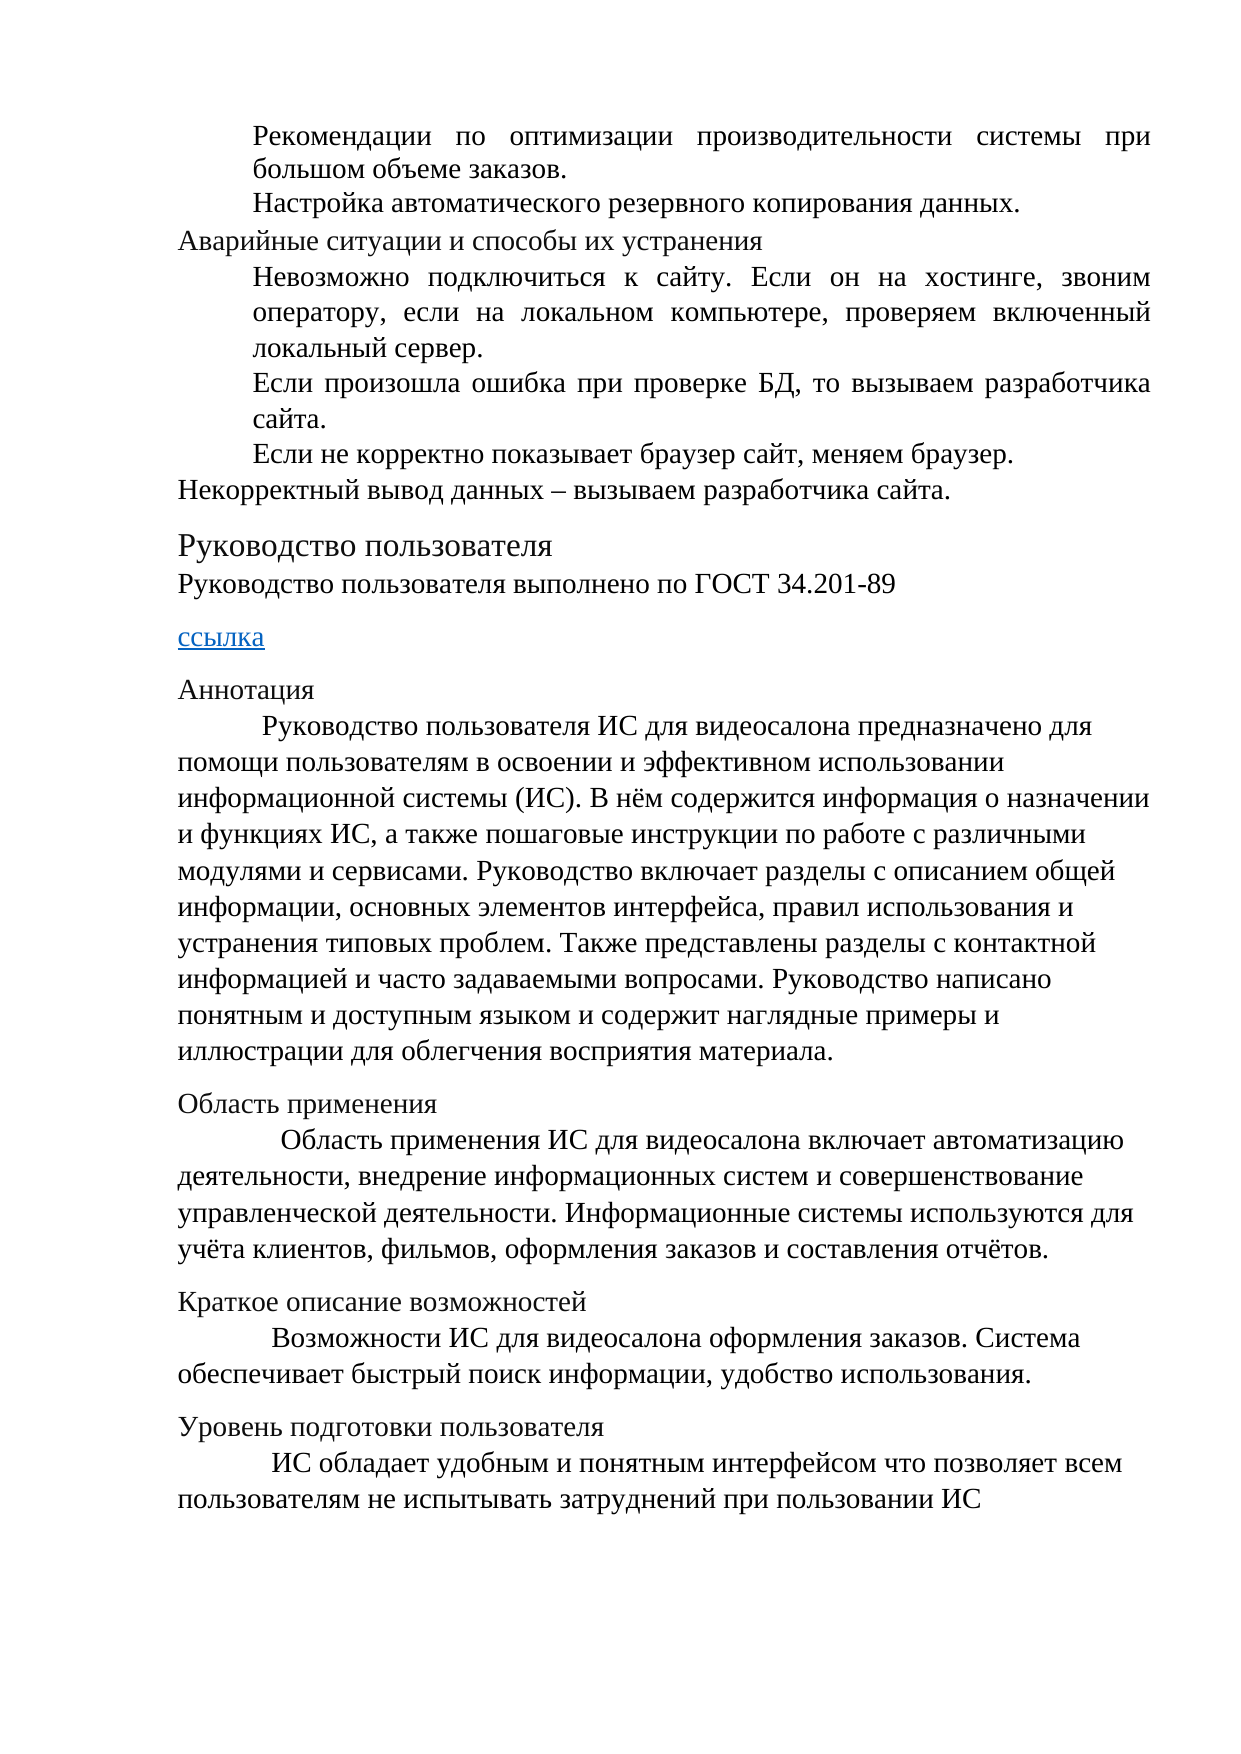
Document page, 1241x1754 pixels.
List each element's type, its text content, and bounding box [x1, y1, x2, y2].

text Настройка автоматического резервного копирования данных. [252, 185, 1152, 219]
text Руководство пользователя выполнено по ГОСТ 34.201-89 [177, 566, 1152, 600]
text Область применения ИС для видеосалона включает автоматизацию деятельности, внедрение информационных систем и совершенствование управленческой деятельности. Информационные системы используются для учёта клиентов, фильмов, оформления заказов и составления отчётов. [177, 1122, 1152, 1264]
subtitle Область применения [177, 1086, 1152, 1120]
subtitle Руководство пользователя [177, 525, 1152, 563]
text Если произошла ошибка при проверке БД, то вызываем разработчика сайта. [252, 366, 1152, 435]
subtitle Краткое описание возможностей [177, 1284, 1152, 1317]
subtitle Уровень подготовки пользователя [177, 1409, 1152, 1442]
text Возможности ИС для видеосалона оформления заказов. Система обеспечивает быстрый поиск информации, удобство использования. [177, 1320, 1152, 1389]
subtitle Аннотация [177, 672, 1152, 706]
text Рекомендации по оптимизации производительности системы при большом объеме заказов. [252, 118, 1152, 185]
text Руководство пользователя ИС для видеосалона предназначено для помощи пользователям в освоении и эффективном использовании информационной системы (ИС). В нём содержится информация о назначении и функциях ИС, а также пошаговые инструкции по работе с различными модулями и сервисами. Руководство включает разделы с описанием общей информации, основных элементов интерфейса, правил использования и устранения типовых проблем. Также представлены разделы с контактной информацией и часто задаваемыми вопросами. Руководство написано понятным и доступным языком и содержит наглядные примеры и иллюстрации для облегчения восприятия материала. [177, 708, 1152, 1067]
text ссылка [177, 619, 1152, 653]
text Некорректный вывод данных – вызываем разработчика сайта. [177, 472, 1152, 506]
text ИС обладает удобным и понятным интерфейсом что позволяет всем пользователям не испытывать затруднений при пользовании ИС [177, 1445, 1152, 1514]
subtitle Аварийные ситуации и способы их устранения [177, 223, 1152, 256]
text Если не корректно показывает браузер сайт, меняем браузер. [252, 437, 1152, 470]
text Невозможно подключиться к сайту. Если он на хостинге, звоним оператору, если на локальном компьютере, проверяем включенный локальный сервер. [252, 259, 1152, 364]
